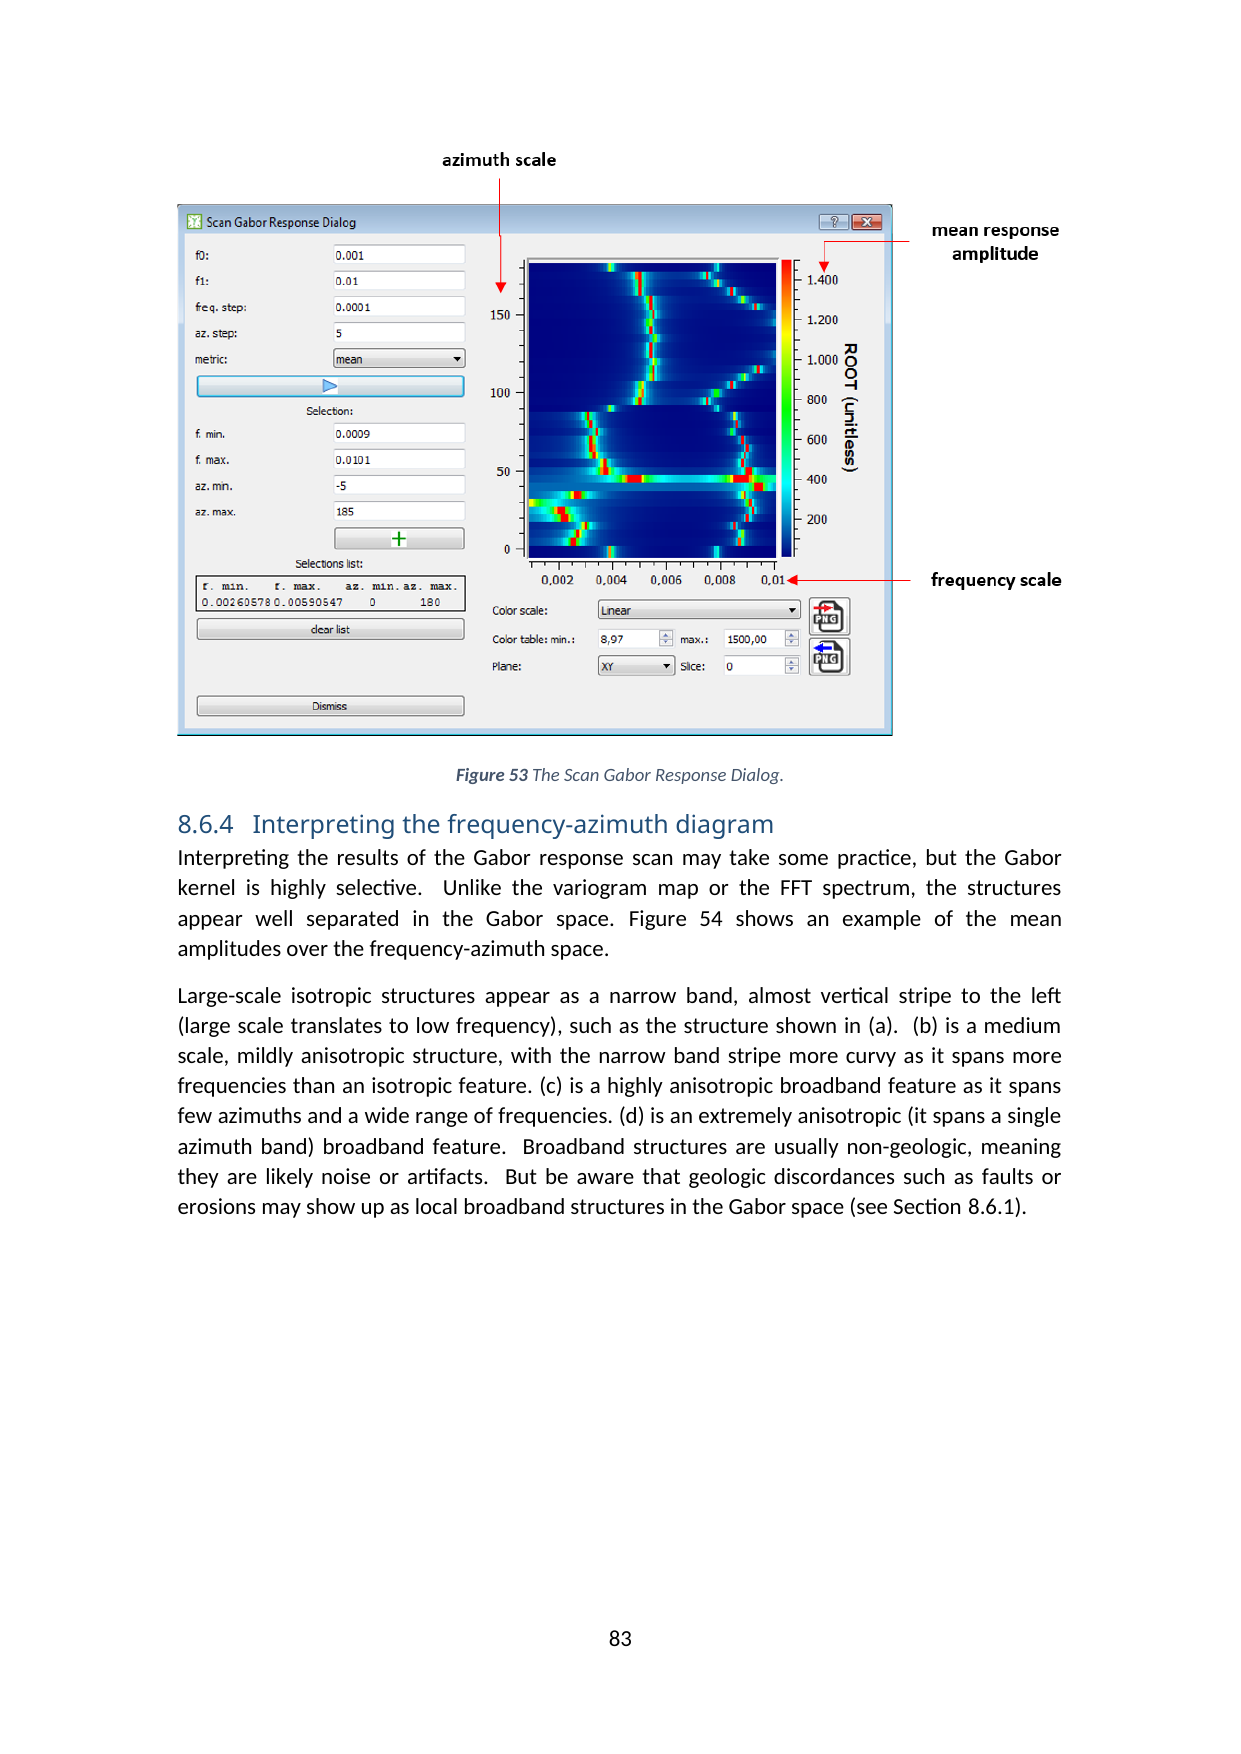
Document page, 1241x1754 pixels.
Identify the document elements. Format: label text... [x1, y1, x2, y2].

text Interpreting the results of the Gabor response scan may take some practice, but the Gabor kernel is highly selective. Unlike the variogram map or the FFT spectrum, the structures appear well separated in the Gabor space. Figure 52 shows an example of the mean amplitudes over the frequency-azimuth space. [177, 843, 1063, 962]
subtitle Interpreting the frequency-azimuth diagram [177, 807, 1063, 841]
text Large-scale isotropic structures appear as a narrow band, almost vertical stripe to the left (large scale translates to low frequency), such as the structure shown in (a). (b) is a medium scale, mildly anisotropic structure, with the narrow band stripe more curvy as it spans more frequencies than an isotropic feature. (c) is a highly anisotropic broadband feature as it spans few azimuths and a wide range of frequencies. (d) is an extremely anisotropic (it spans a single azimuth band) broadband feature. Broadband structures are usually non-geologic, meaning they are likely noise or artifacts. But be aware that geologic discordances such as faults or erosions may show up as local broadband structures in the Gabor space (see Section 8.6.1). [177, 981, 1063, 1220]
text Figure 53 The Scan Gabor Response Dialog. [177, 763, 1063, 786]
picture [177, 147, 1063, 744]
